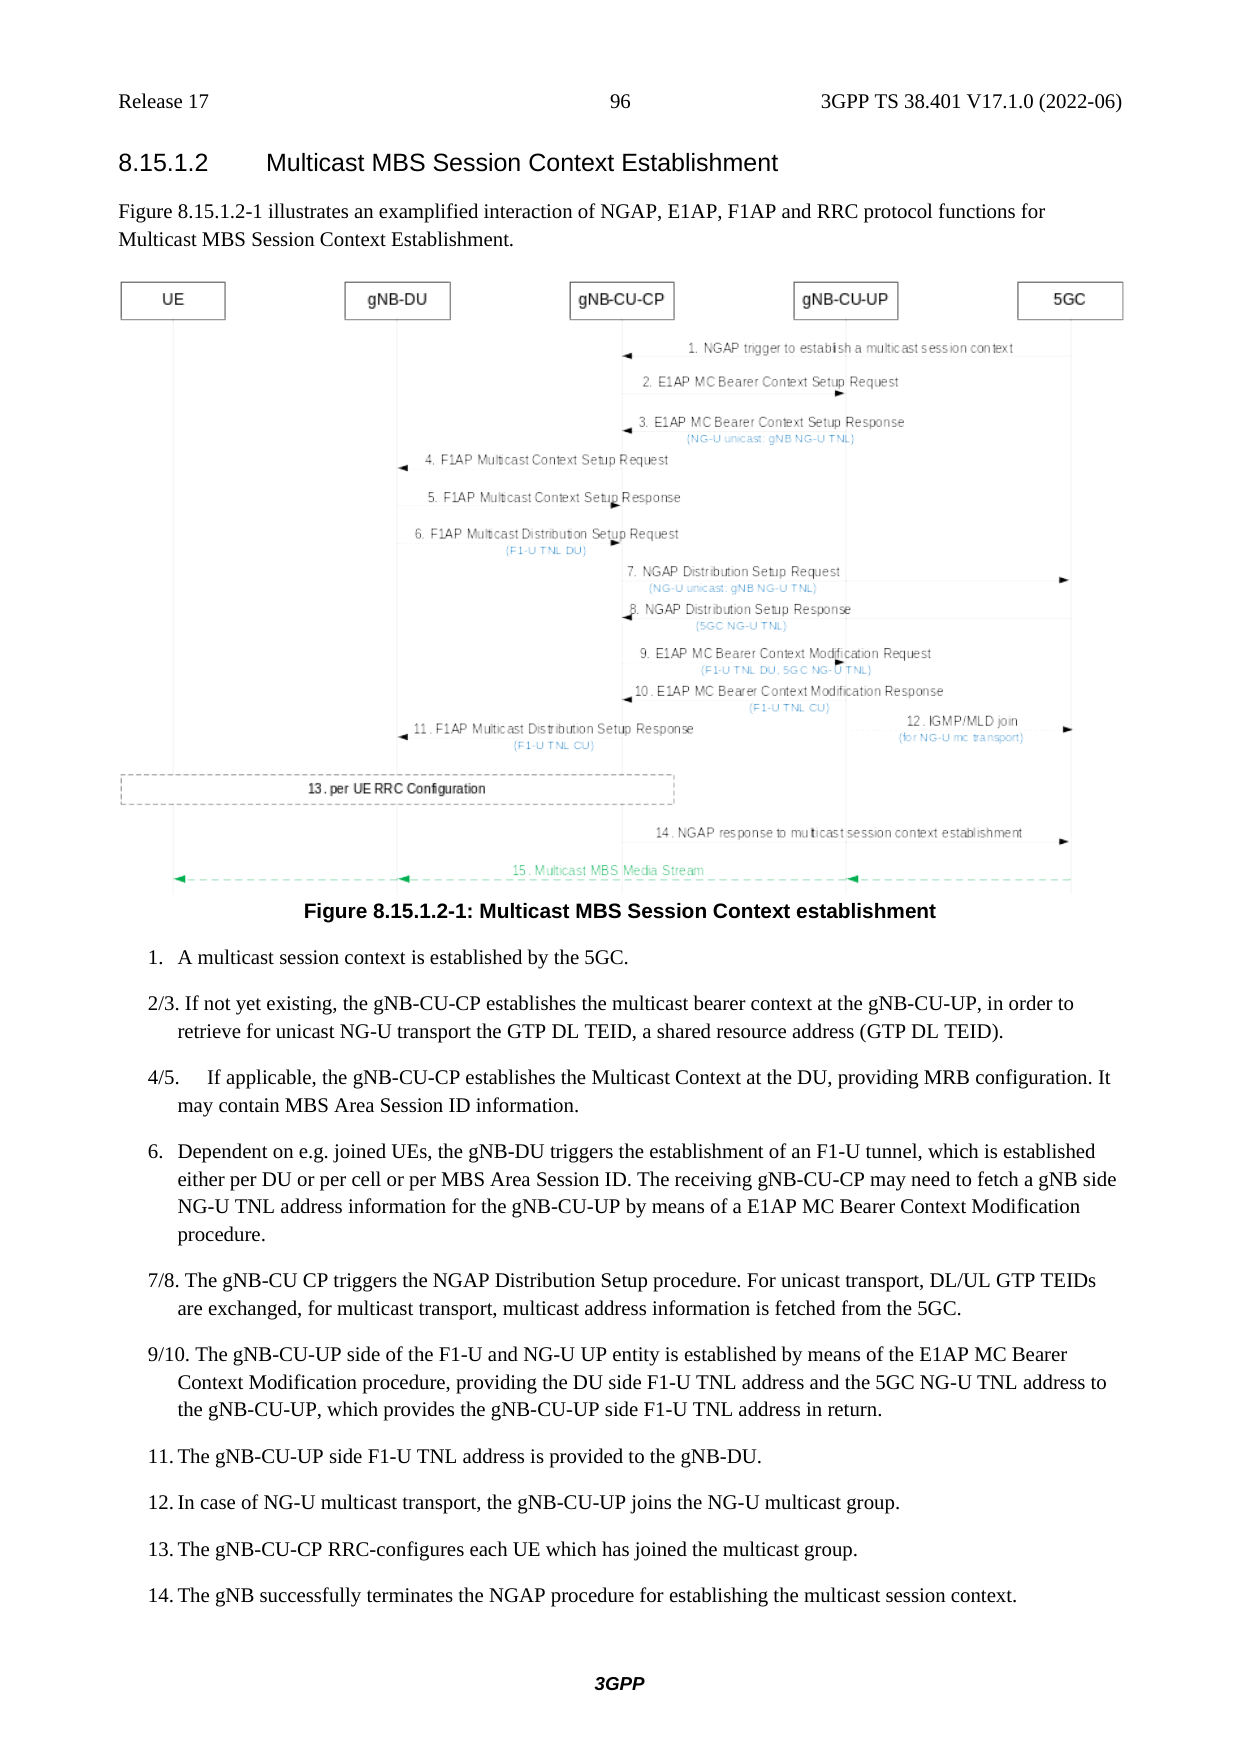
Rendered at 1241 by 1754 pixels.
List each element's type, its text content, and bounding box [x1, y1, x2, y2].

subtitle 8.15.1.2 Multicast MBS Session Context Establishment [118, 147, 1122, 176]
text 12. In case of NG-U multicast transport, the gNB-CU-UP joins the NG-U multicast group. [148, 1490, 1122, 1514]
text 9/10. The gNB-CU-UP side of the F1-U and NG-U UP entity is established by means of the E1AP MC Bearer Context Modification procedure, providing the DU side F1-U TNL address and the 5GC NG-U TNL address to the gNB-CU-UP, which provides the gNB-CU-UP side F1-U TNL address in return. [148, 1342, 1122, 1421]
text 2/3. If not yet existing, the gNB-CU-CP establishes the multicast bearer context at the gNB-CU-UP, in order to retrieve for unicast NG-U transport the GTP DL TEID, a shared resource address (GTP DL TEID). [148, 991, 1122, 1043]
text 6. Dependent on e.g. joined UEs, the gNB-DU triggers the establishment of an F1-U tunnel, which is established either per DU or per cell or per MBS Area Session ID. The receiving gNB-CU-CP may need to fetch a gNB side NG-U TNL address information for the gNB-CU-UP by means of a E1AP MC Bearer Context Modification procedure. [148, 1139, 1122, 1246]
text Figure 8.15.1.2-1 illustrates an examplified interaction of NGAP, E1AP, F1AP and RRC protocol functions for Multicast MBS Session Context Establishment. [118, 199, 1122, 251]
text 4/5. If applicable, the gNB-CU-CP establishes the Multicast Context at the DU, providing MRB configuration. It may contain MBS Area Session ID information. [148, 1065, 1122, 1117]
text 7/8. The gNB-CU CP triggers the NGAP Distribution Setup procedure. For unicast transport, DL/UL GTP TEIDs are exchanged, for multicast transport, multicast address information is fetched from the 5GC. [148, 1268, 1122, 1320]
text 11. The gNB-CU-UP side F1-U TNL address is provided to the gNB-DU. [148, 1444, 1122, 1468]
text 14. The gNB successfully terminates the NGAP procedure for establishing the multicast session context. [148, 1583, 1122, 1607]
text 13. The gNB-CU-CP RRC-configures each UE which has joined the multicast group. [148, 1536, 1122, 1561]
text Figure 8.15.1.2-1: Multicast MBS Session Context establishment [118, 279, 1122, 922]
text 1. A multicast session context is established by the 5GC. [148, 945, 1122, 969]
